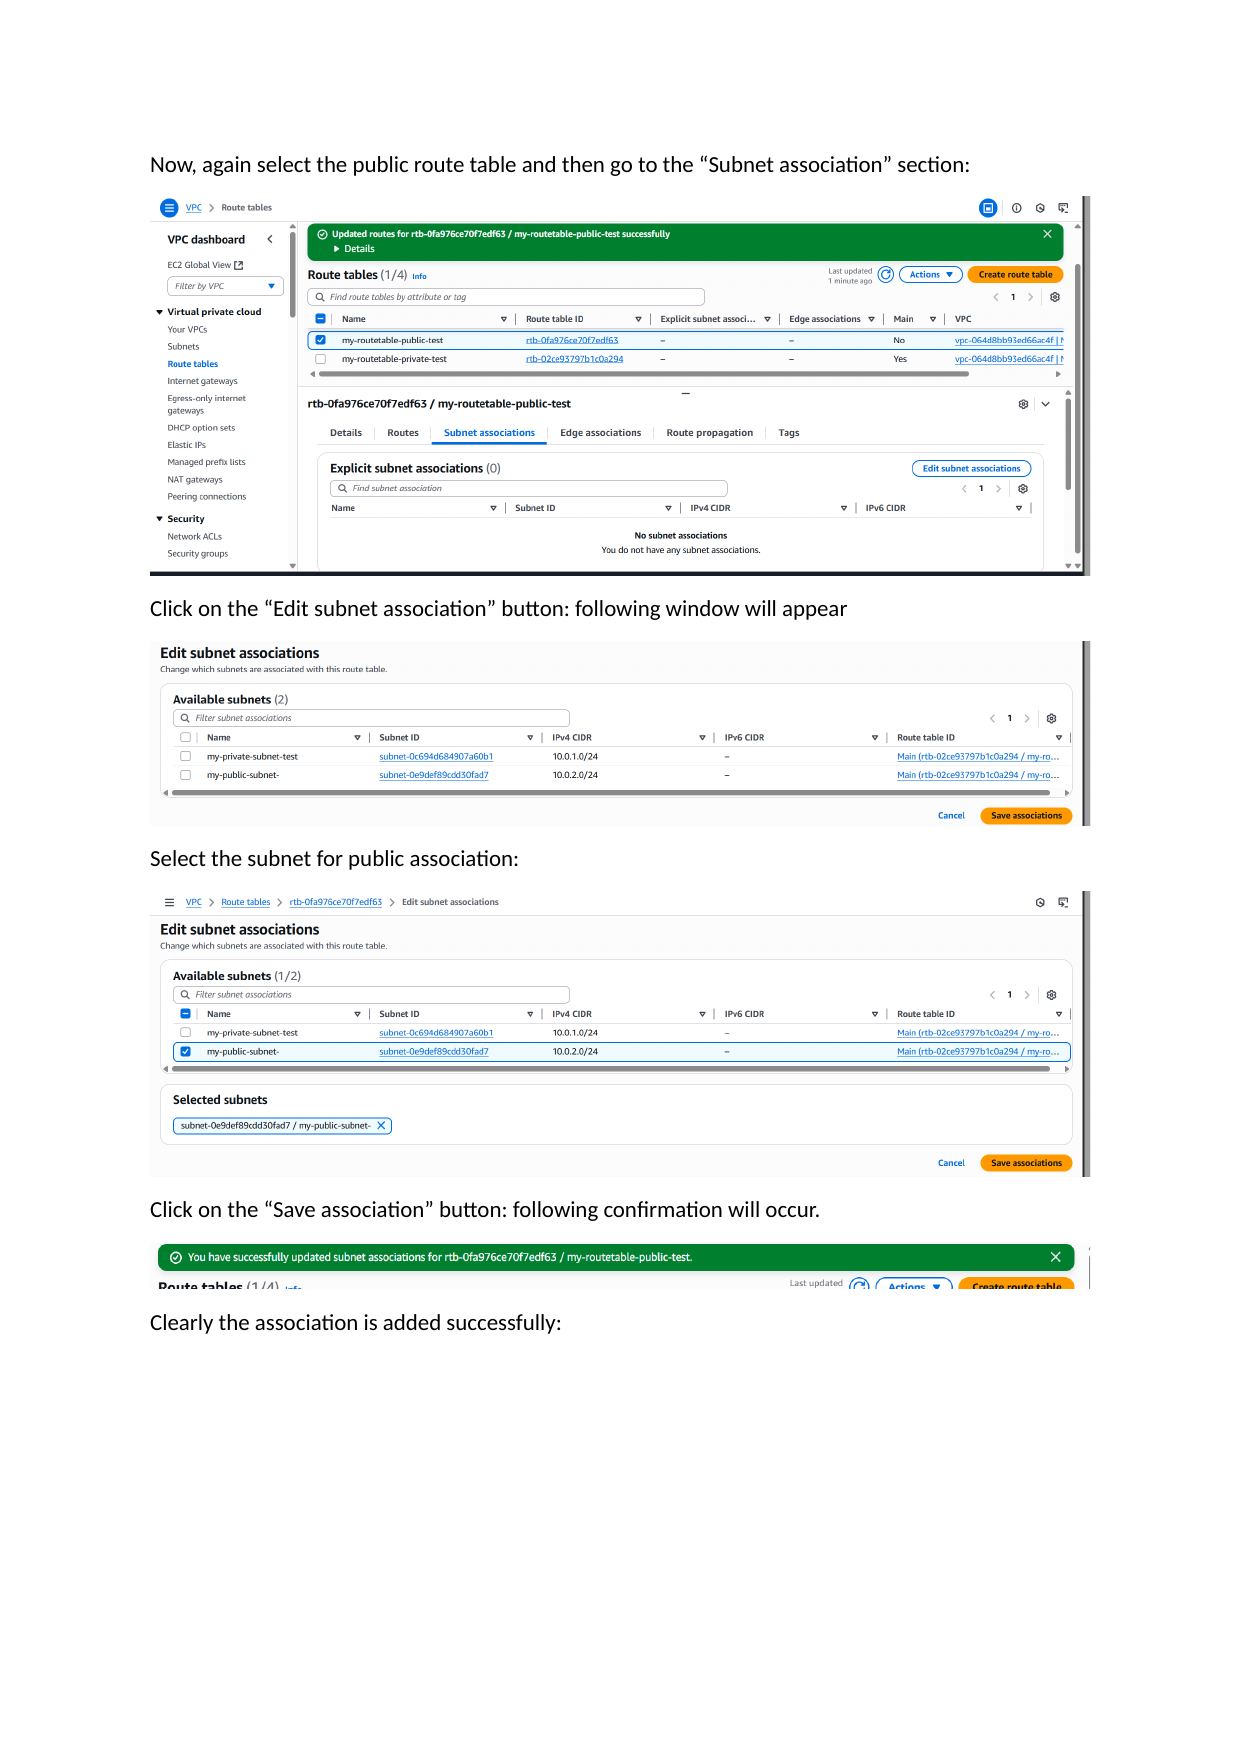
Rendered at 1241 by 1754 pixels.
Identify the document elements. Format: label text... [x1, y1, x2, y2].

text Clearly the association is added successfully: [150, 1308, 1090, 1336]
text Select the subnet for public association: [150, 844, 1090, 872]
picture [150, 1242, 1091, 1289]
picture [150, 641, 1091, 826]
text Now, again select the public route table and then go to the “Subnet association” section: [150, 150, 1090, 178]
picture [150, 196, 1091, 576]
text Click on the “Edit subnet association” button: following window will appear [150, 594, 1090, 622]
text Click on the “Save association” button: following confirmation will occur. [150, 1195, 1090, 1223]
picture [150, 891, 1091, 1177]
